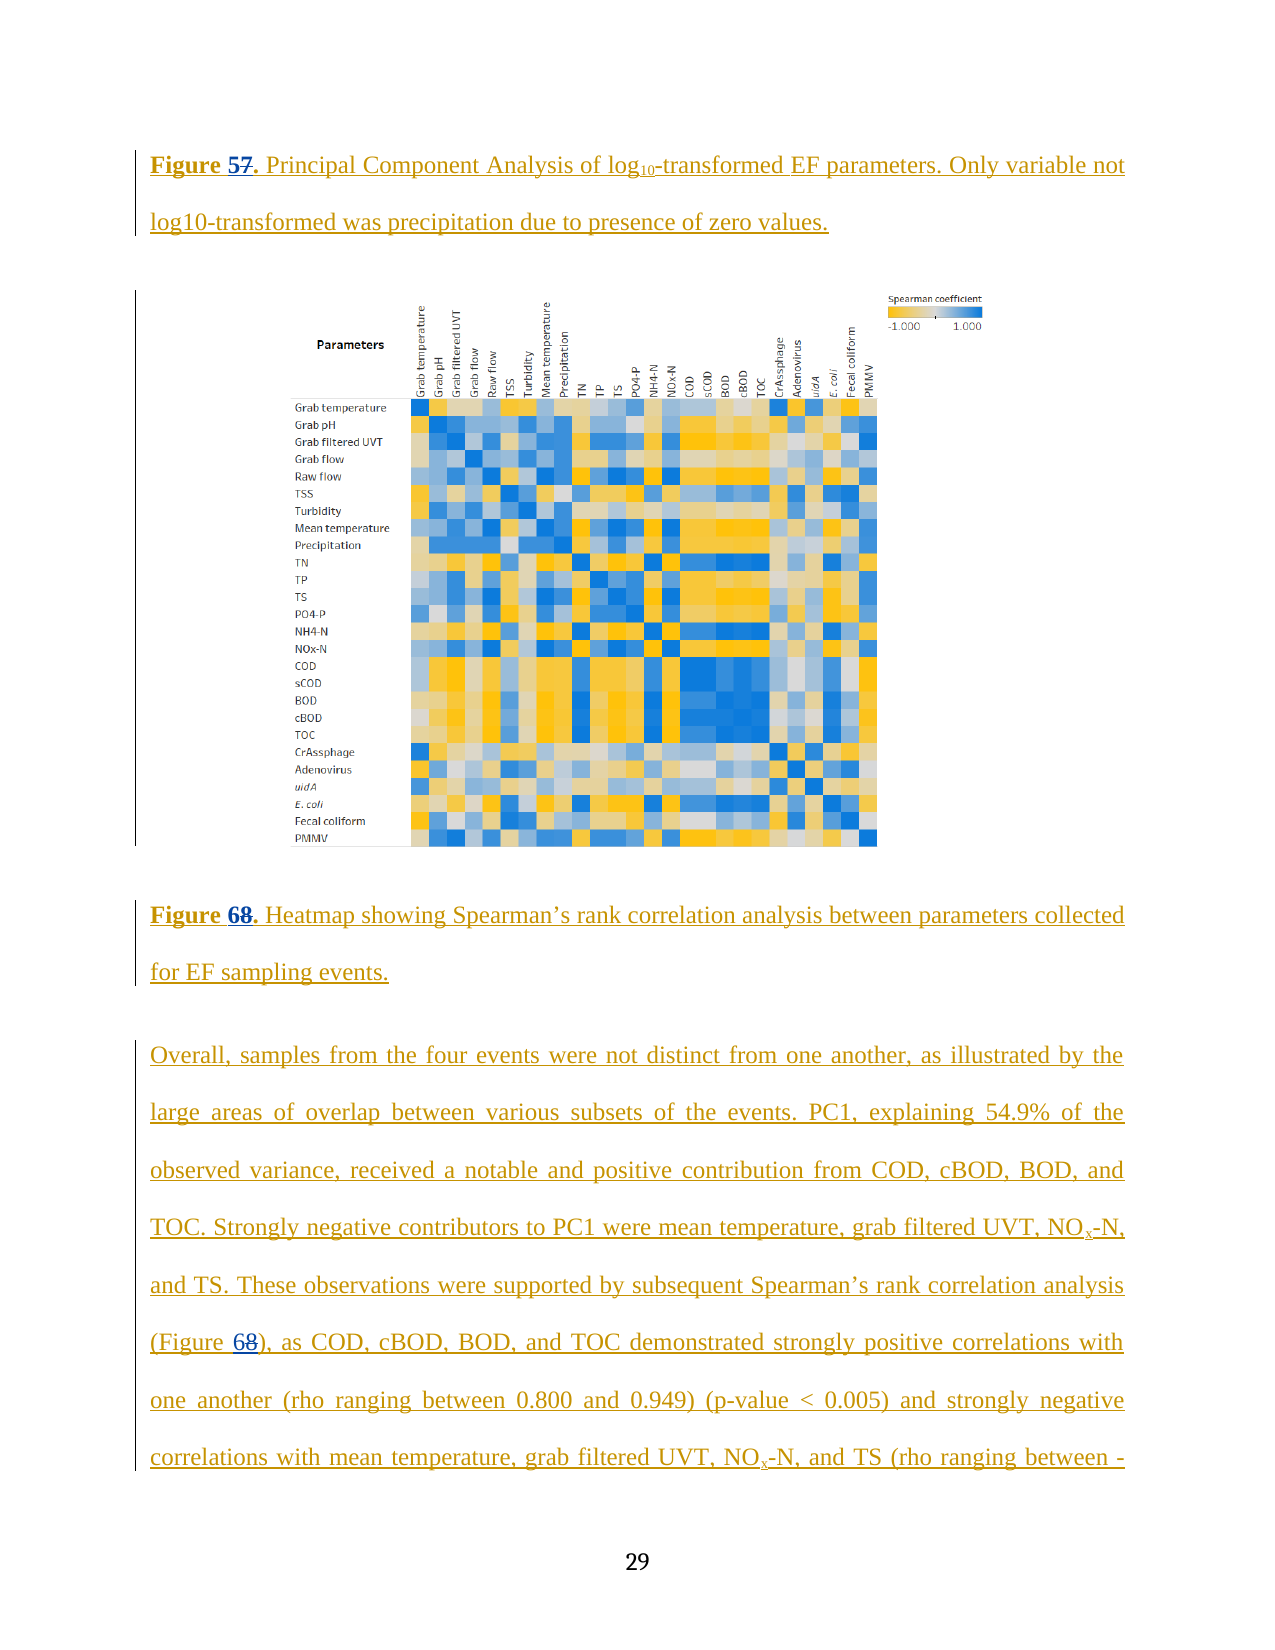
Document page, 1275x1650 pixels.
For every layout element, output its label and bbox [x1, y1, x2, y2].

picture [290, 290, 985, 847]
